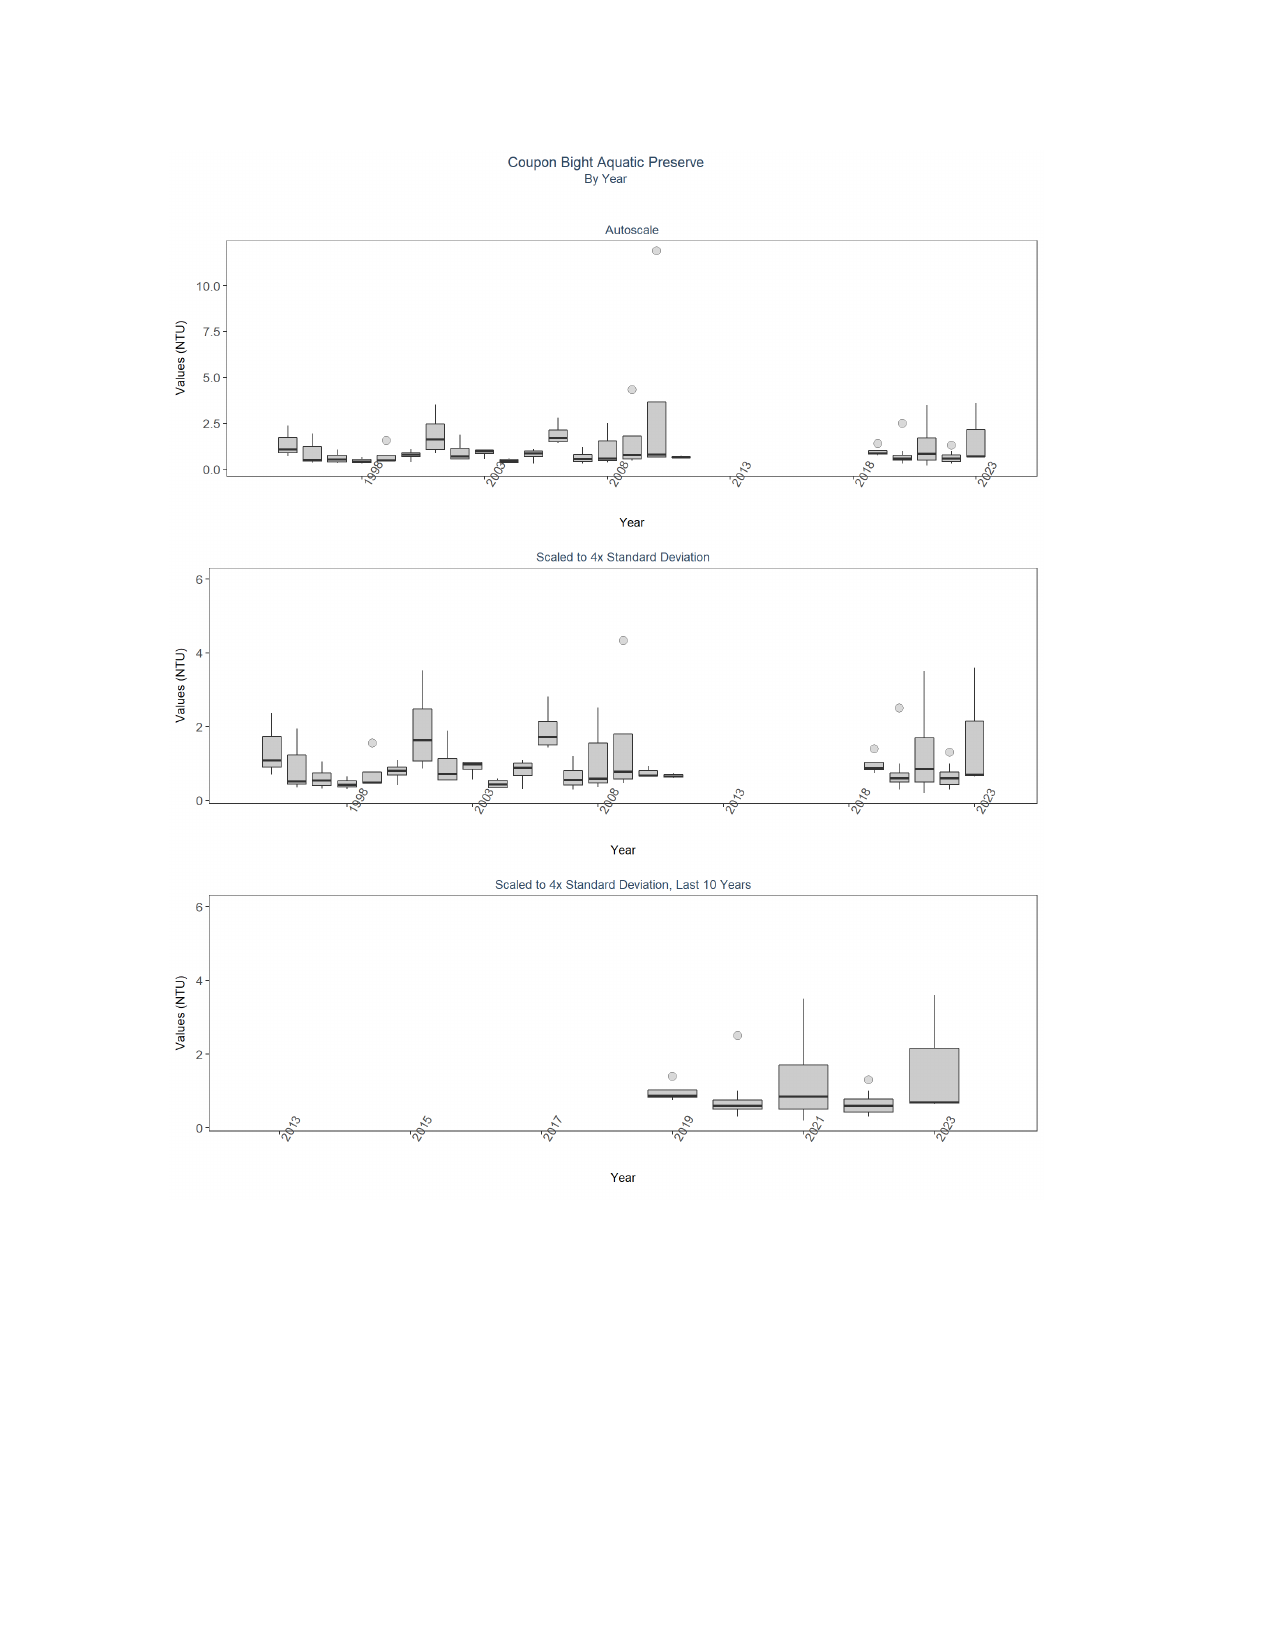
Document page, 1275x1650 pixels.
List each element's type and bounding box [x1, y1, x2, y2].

picture [168, 150, 1044, 1200]
